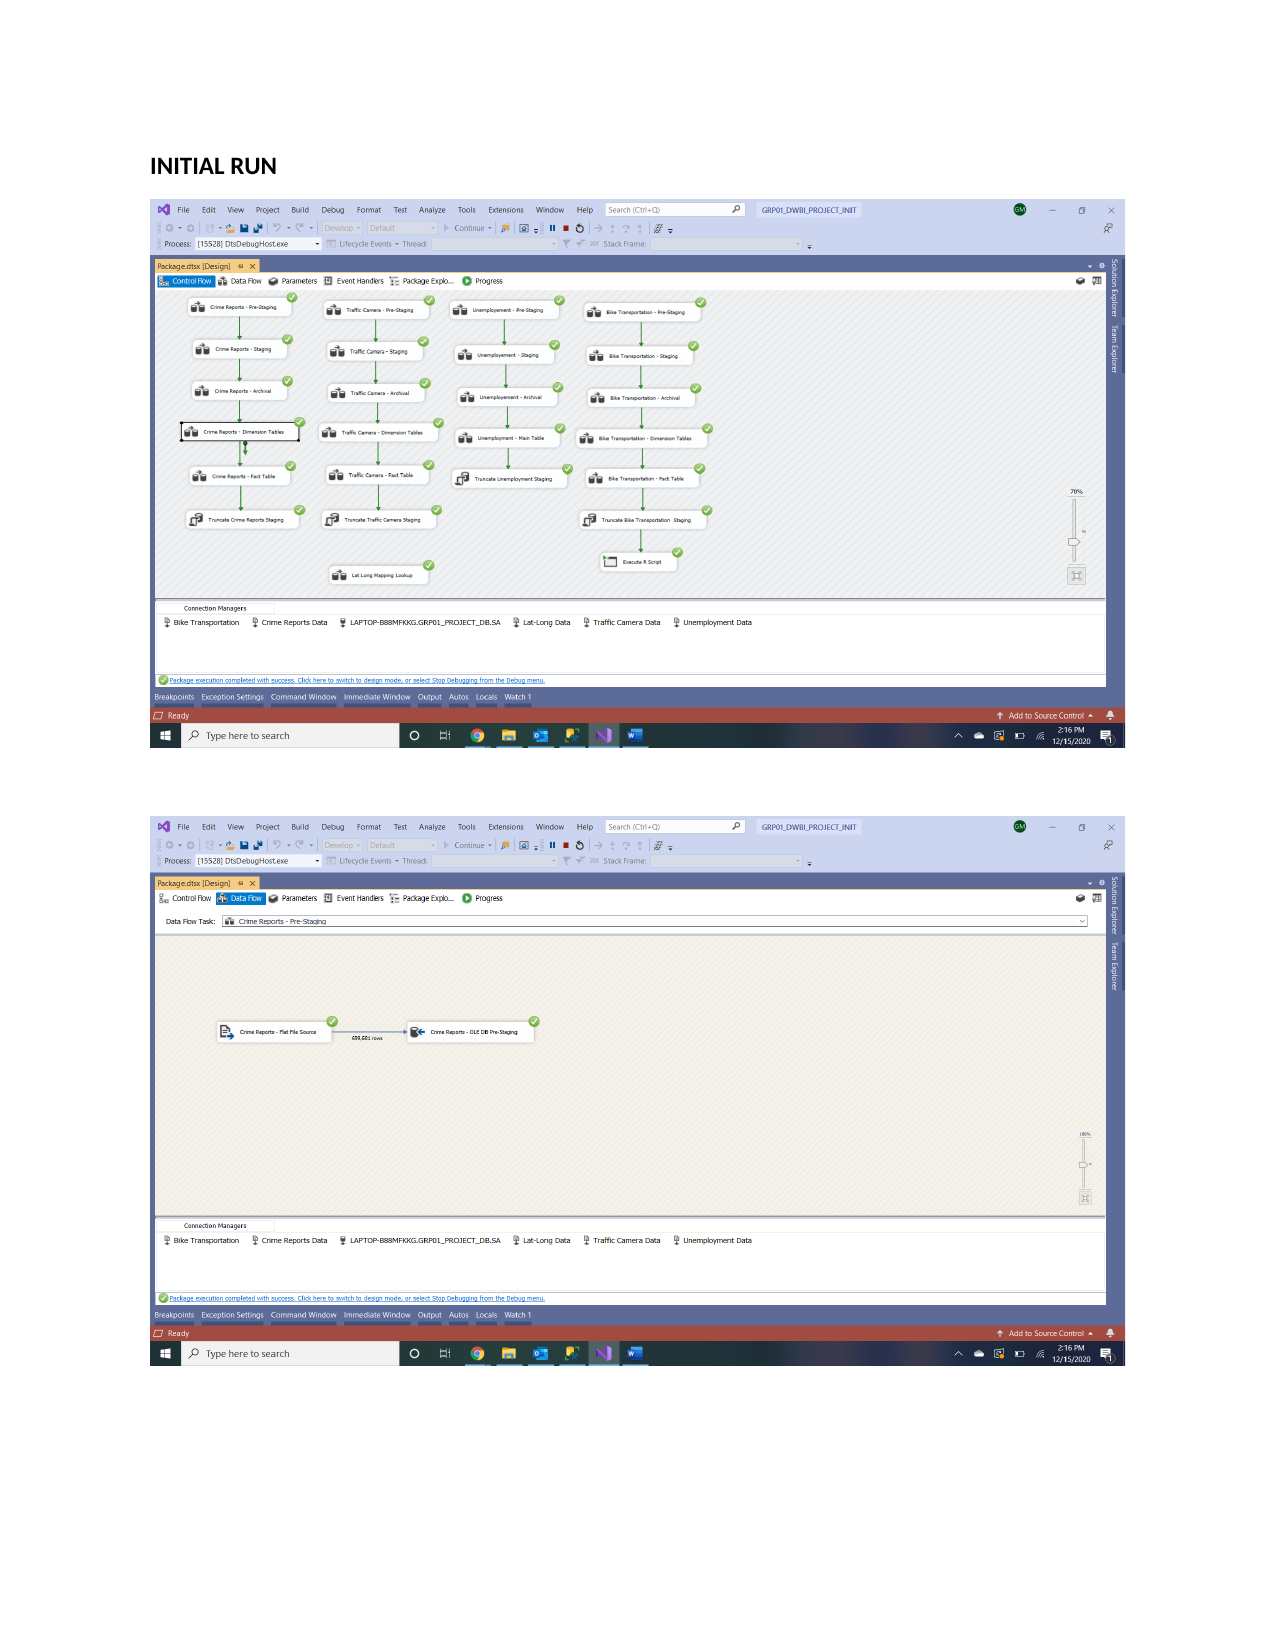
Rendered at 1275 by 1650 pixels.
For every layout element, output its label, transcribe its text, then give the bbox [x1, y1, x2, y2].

text INITIAL RUN [150, 150, 1125, 181]
picture [150, 816, 1125, 1366]
picture [150, 199, 1125, 748]
